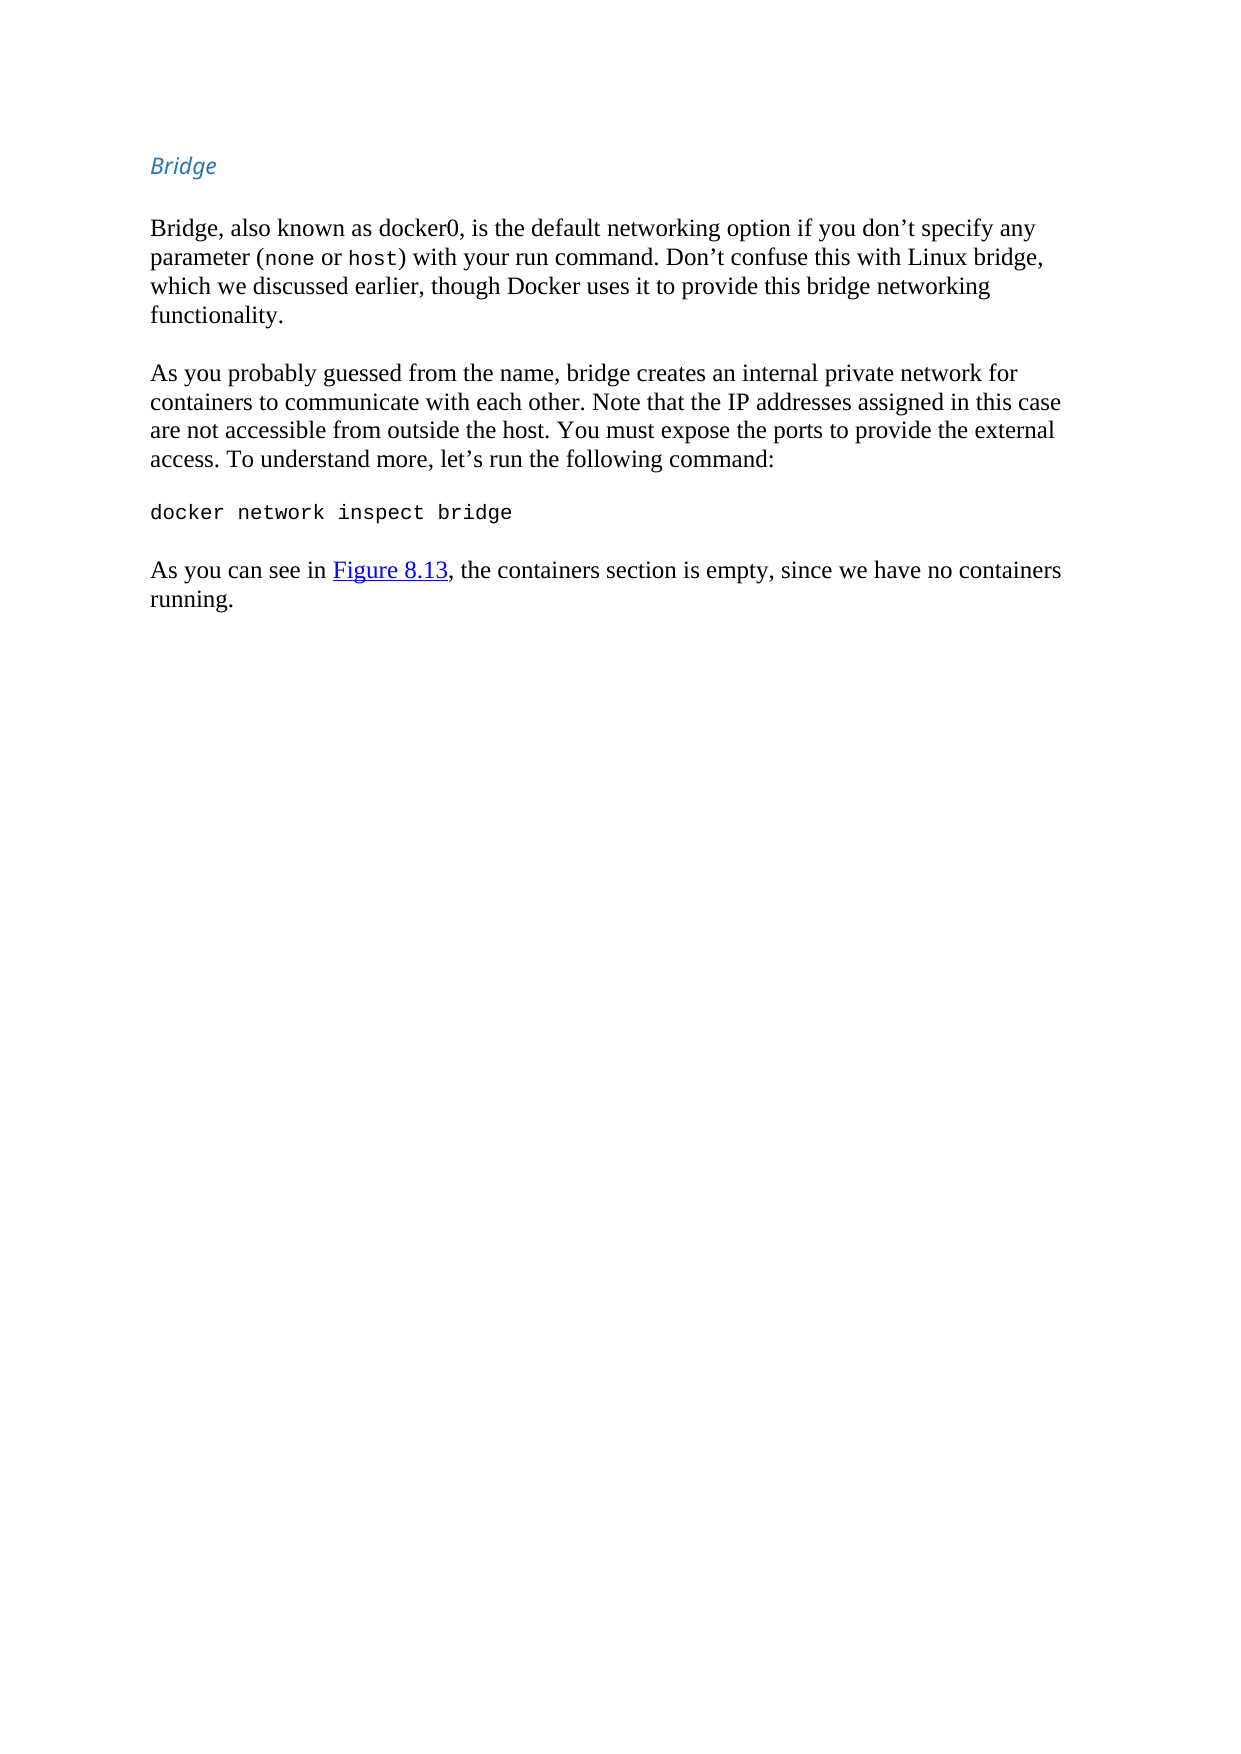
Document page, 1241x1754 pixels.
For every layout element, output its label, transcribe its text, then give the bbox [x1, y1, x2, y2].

subtitle Bridge [150, 150, 1090, 181]
text docker network inspect bridge [150, 502, 1090, 526]
text As you can see in Figure 8.13, the containers section is empty, since we have no containers running. [150, 555, 1090, 612]
text As you probably guessed from the name, bridge creates an internal private network for containers to communicate with each other. Note that the IP addresses assigned in this case are not accessible from outside the host. You must expose the ports to provide the external access. To understand more, let’s run the following command: [150, 358, 1090, 473]
text Bridge, also known as docker0, is the default networking option if you don’t specify any parameter (none or host) with your run command. Don’t confuse this with Linux bridge, which we discussed earlier, though Docker uses it to provide this bridge networking functionality. [150, 213, 1090, 329]
